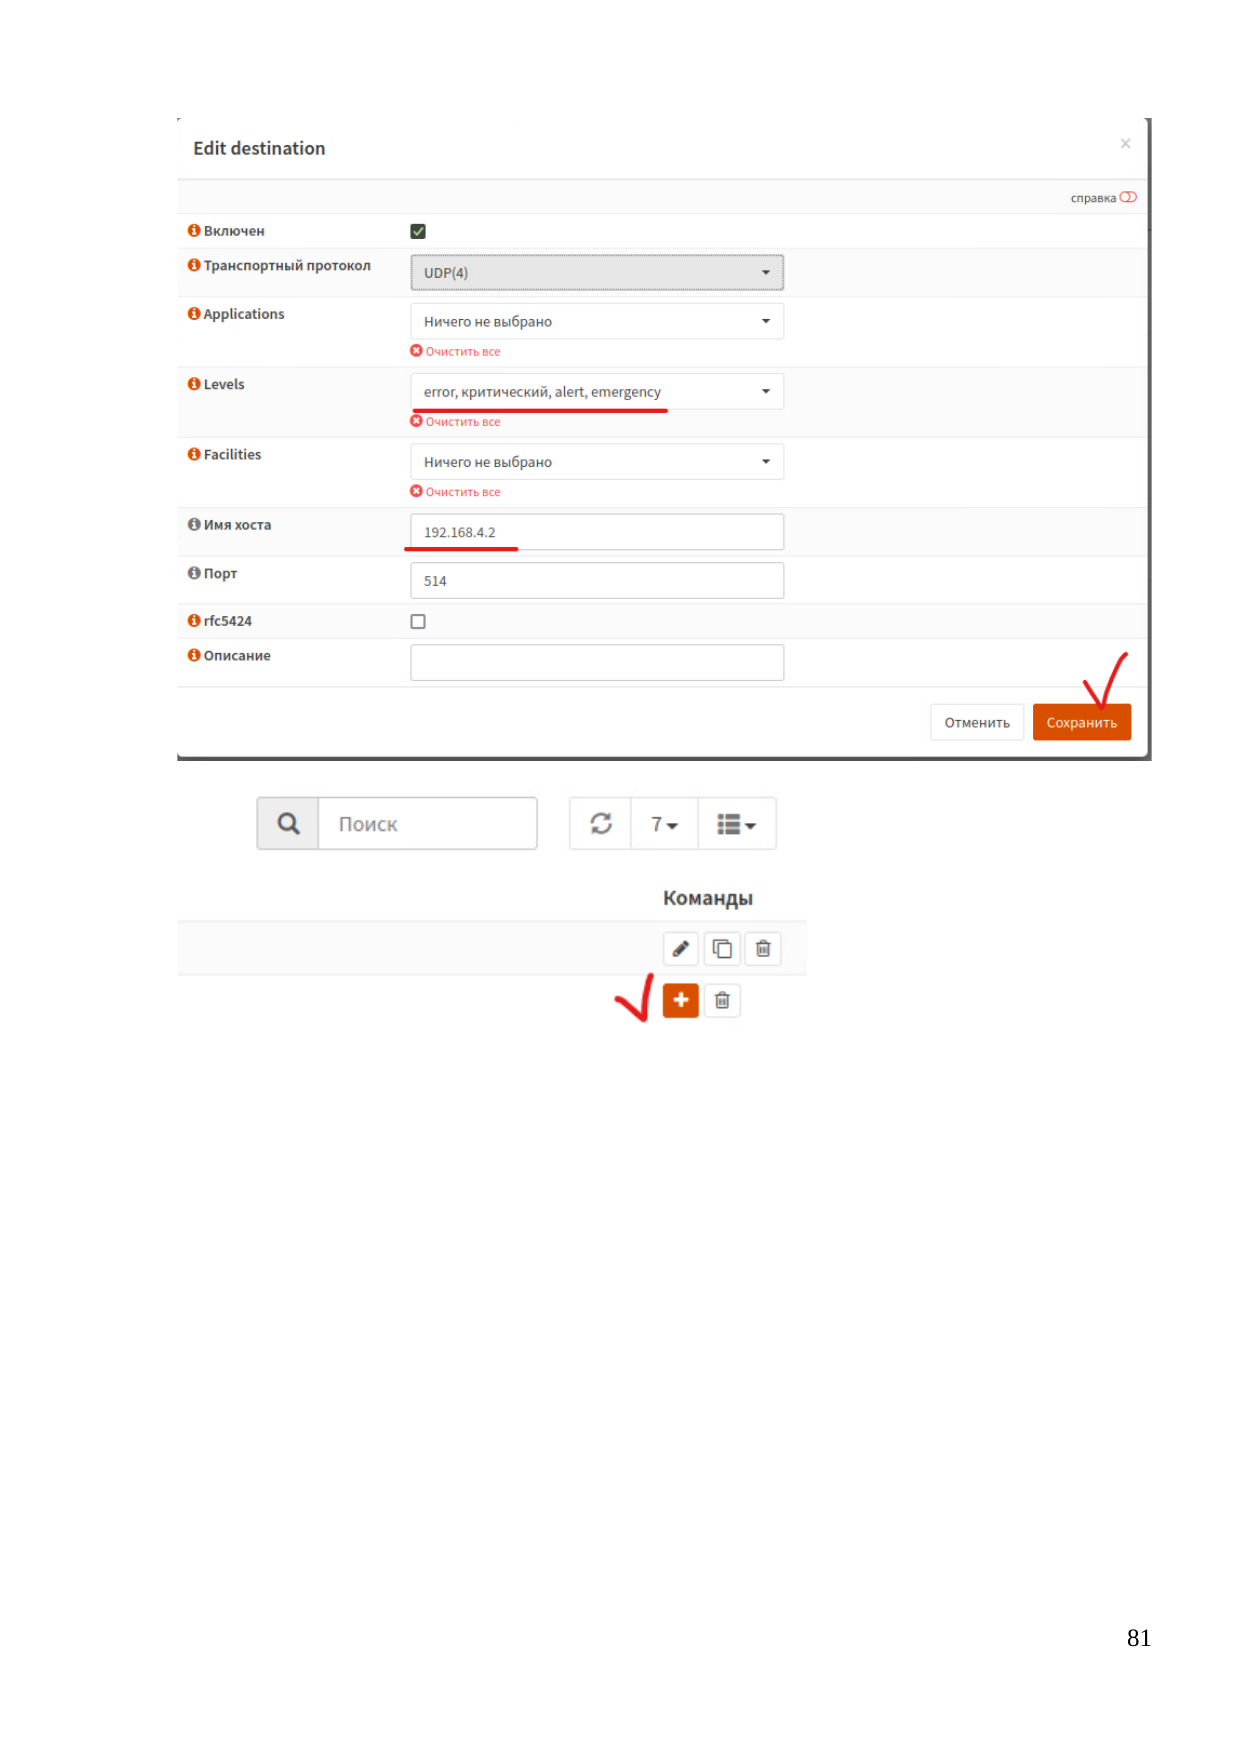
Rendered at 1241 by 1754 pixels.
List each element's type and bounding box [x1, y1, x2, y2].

picture [177, 118, 1152, 761]
picture [177, 775, 807, 1037]
